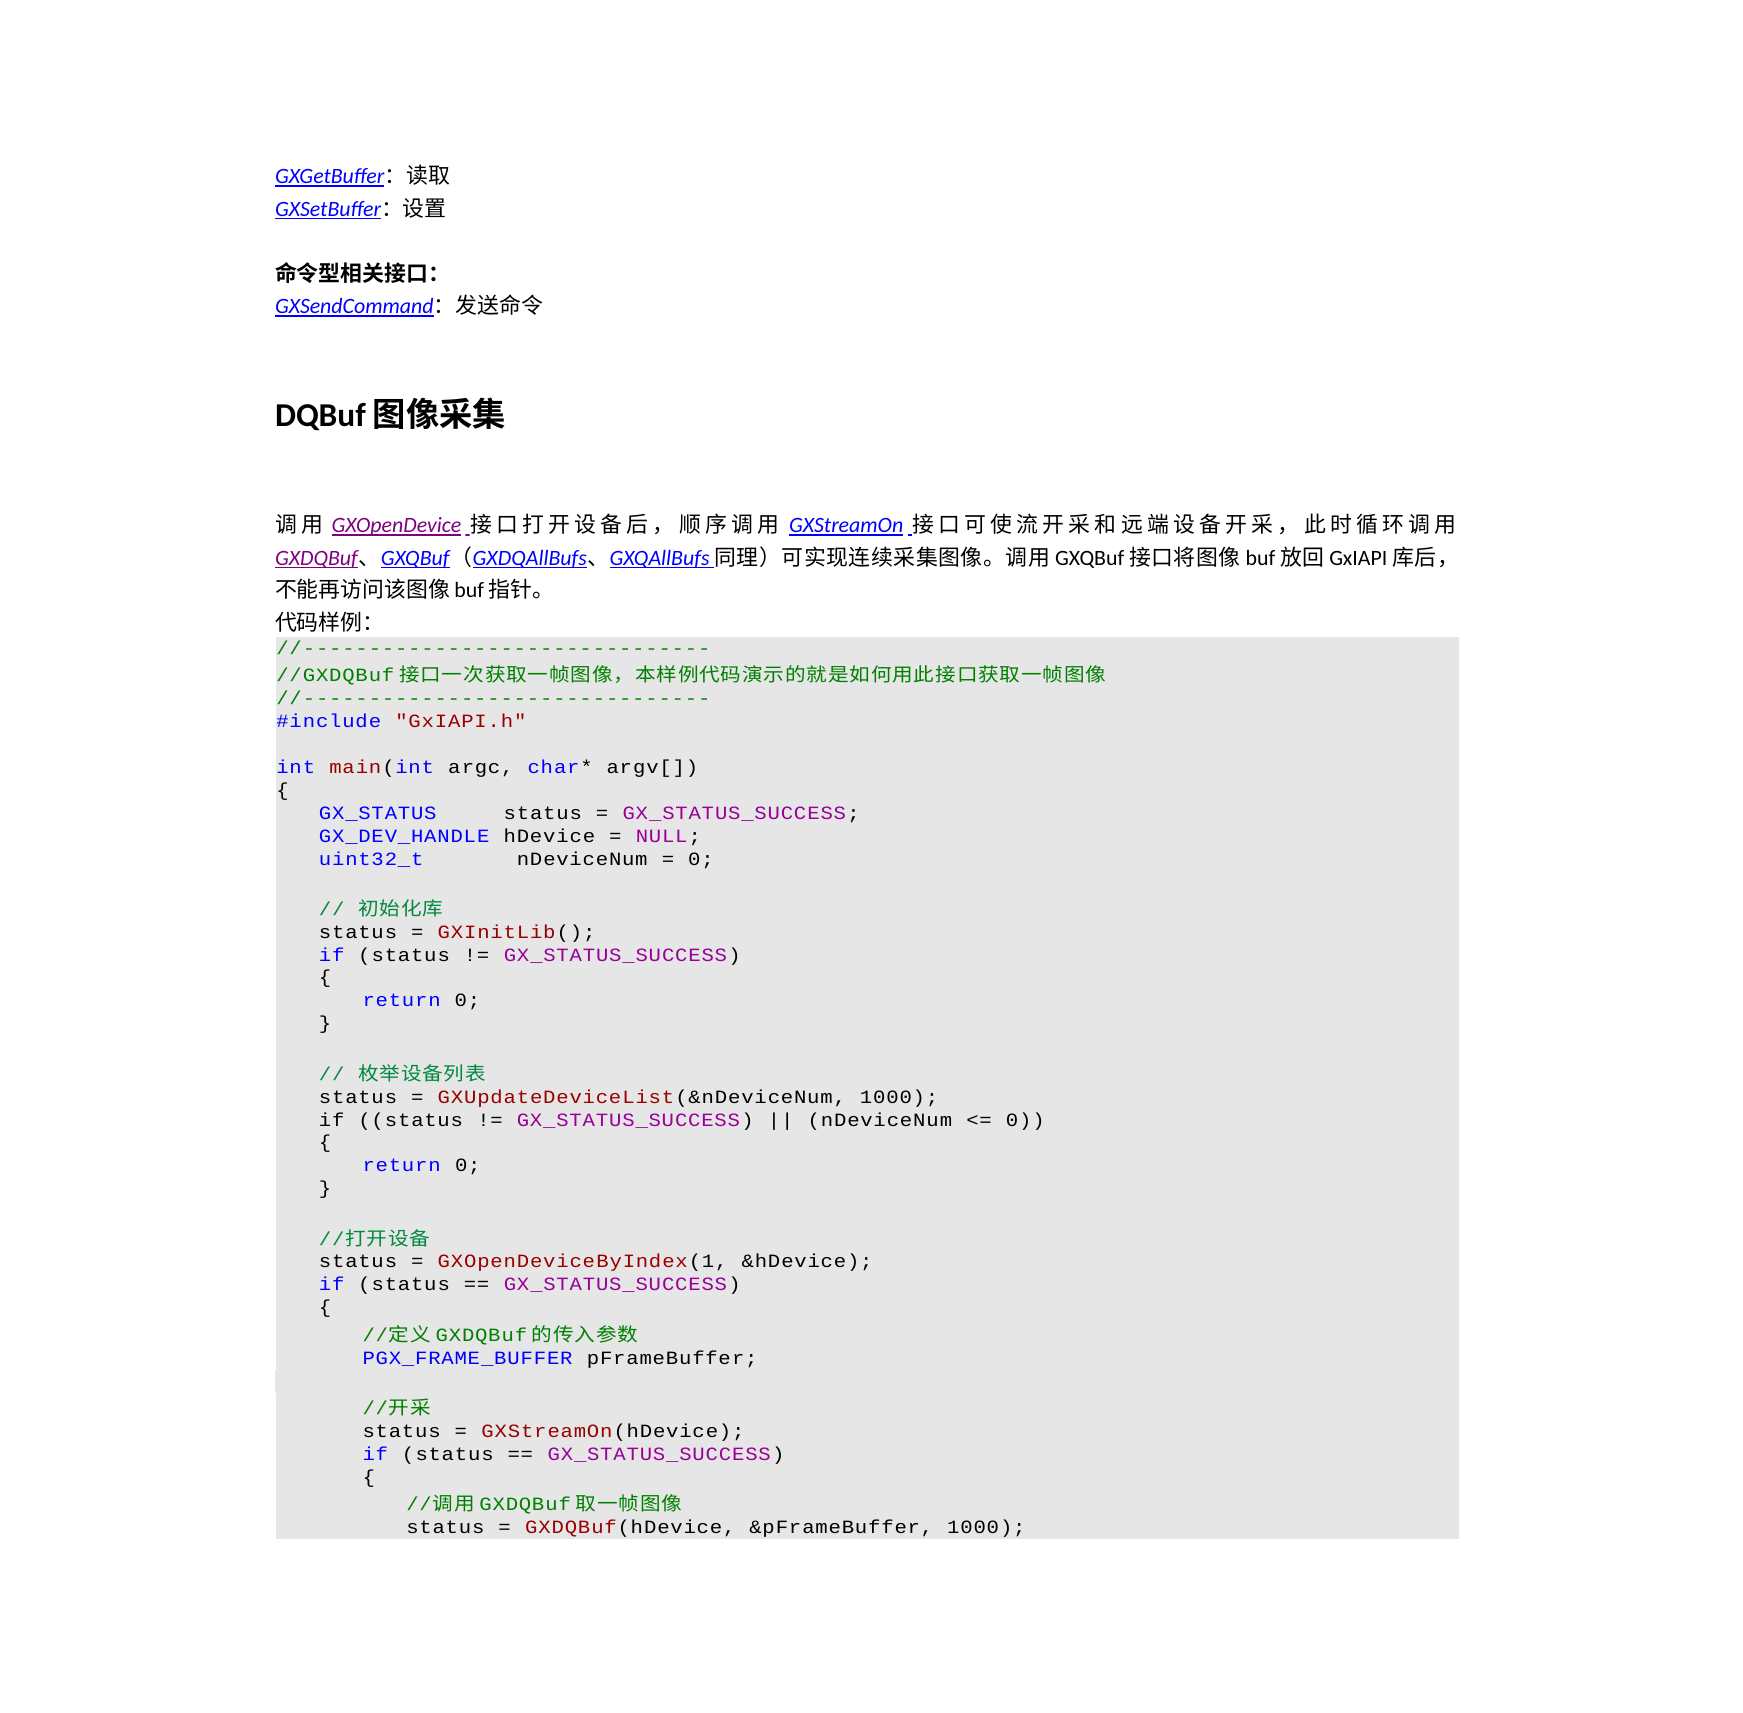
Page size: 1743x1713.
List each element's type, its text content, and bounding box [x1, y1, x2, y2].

text GX_STATUS status = GX_STATUS_SUCCESS; [276, 802, 1459, 825]
text PGX_FRAME_BUFFER pFrameBuffer; [276, 1347, 1459, 1370]
text status = GXOpenDeviceByIndex(1, &hDevice); [276, 1251, 1459, 1273]
text GX_DEV_HANDLE hDevice = NULL; [276, 825, 1459, 848]
text 代码样例： [275, 604, 1459, 637]
text //------------------------------- [276, 687, 1459, 710]
text { [276, 967, 1459, 989]
text // 枚举设备列表 [276, 1058, 1459, 1086]
text //调用GXDQBuf取一帧图像 [276, 1489, 1459, 1516]
text status = GXStreamOn(hDevice); [276, 1420, 1459, 1443]
text { [276, 1132, 1459, 1154]
text #include "GxIAPI.h" [276, 710, 1459, 733]
text { [276, 1296, 1459, 1319]
text // 初始化库 [276, 893, 1459, 921]
text return 0; [276, 989, 1459, 1012]
text if (status == GX_STATUS_SUCCESS) [276, 1273, 1459, 1296]
text { [276, 779, 1459, 802]
text //------------------------------- [276, 637, 1459, 660]
text GXGetBuffer：读取 [275, 158, 1459, 190]
text //打开设备 [276, 1223, 1459, 1251]
text if (status == GX_STATUS_SUCCESS) [276, 1443, 1459, 1466]
text //开采 [276, 1393, 1459, 1420]
text GXSendCommand：发送命令 [275, 288, 1459, 320]
subtitle DQBuf图像采集 [275, 380, 1459, 445]
text } [276, 1012, 1459, 1035]
text uint32_t nDeviceNum = 0; [276, 848, 1459, 871]
text //GXDQBuf接口一次获取一帧图像，本样例代码演示的就是如何用此接口获取一帧图像 [276, 660, 1459, 687]
text status = GXDQBuf(hDevice, &pFrameBuffer, 1000); [276, 1516, 1459, 1539]
text status = GXInitLib(); [276, 921, 1459, 944]
text GXSetBuffer：设置 [275, 190, 1459, 223]
text //定义GXDQBuf的传入参数 [276, 1319, 1459, 1347]
text if (status != GX_STATUS_SUCCESS) [276, 944, 1459, 967]
text status = GXUpdateDeviceList(&nDeviceNum, 1000); [276, 1086, 1459, 1109]
text 命令型相关接口： [275, 255, 1459, 288]
text { [276, 1466, 1459, 1489]
text 调用GXOpenDevice接口打开设备后，顺序调用GXStreamOn接口可使流开采和远端设备开采，此时循环调用GXDQBuf、GXQBuf（GXDQAllBufs、GXQAllBufs同理）可实现连续采集图像。调用GXQBuf接口将图像buf放回GxIAPI库后，不能再访问该图像buf指针。 [275, 507, 1459, 604]
text int main(int argc, char* argv[]) [276, 756, 1459, 779]
text return 0; [276, 1154, 1459, 1177]
text } [276, 1177, 1459, 1200]
text if ((status != GX_STATUS_SUCCESS) || (nDeviceNum <= 0)) [276, 1109, 1459, 1132]
